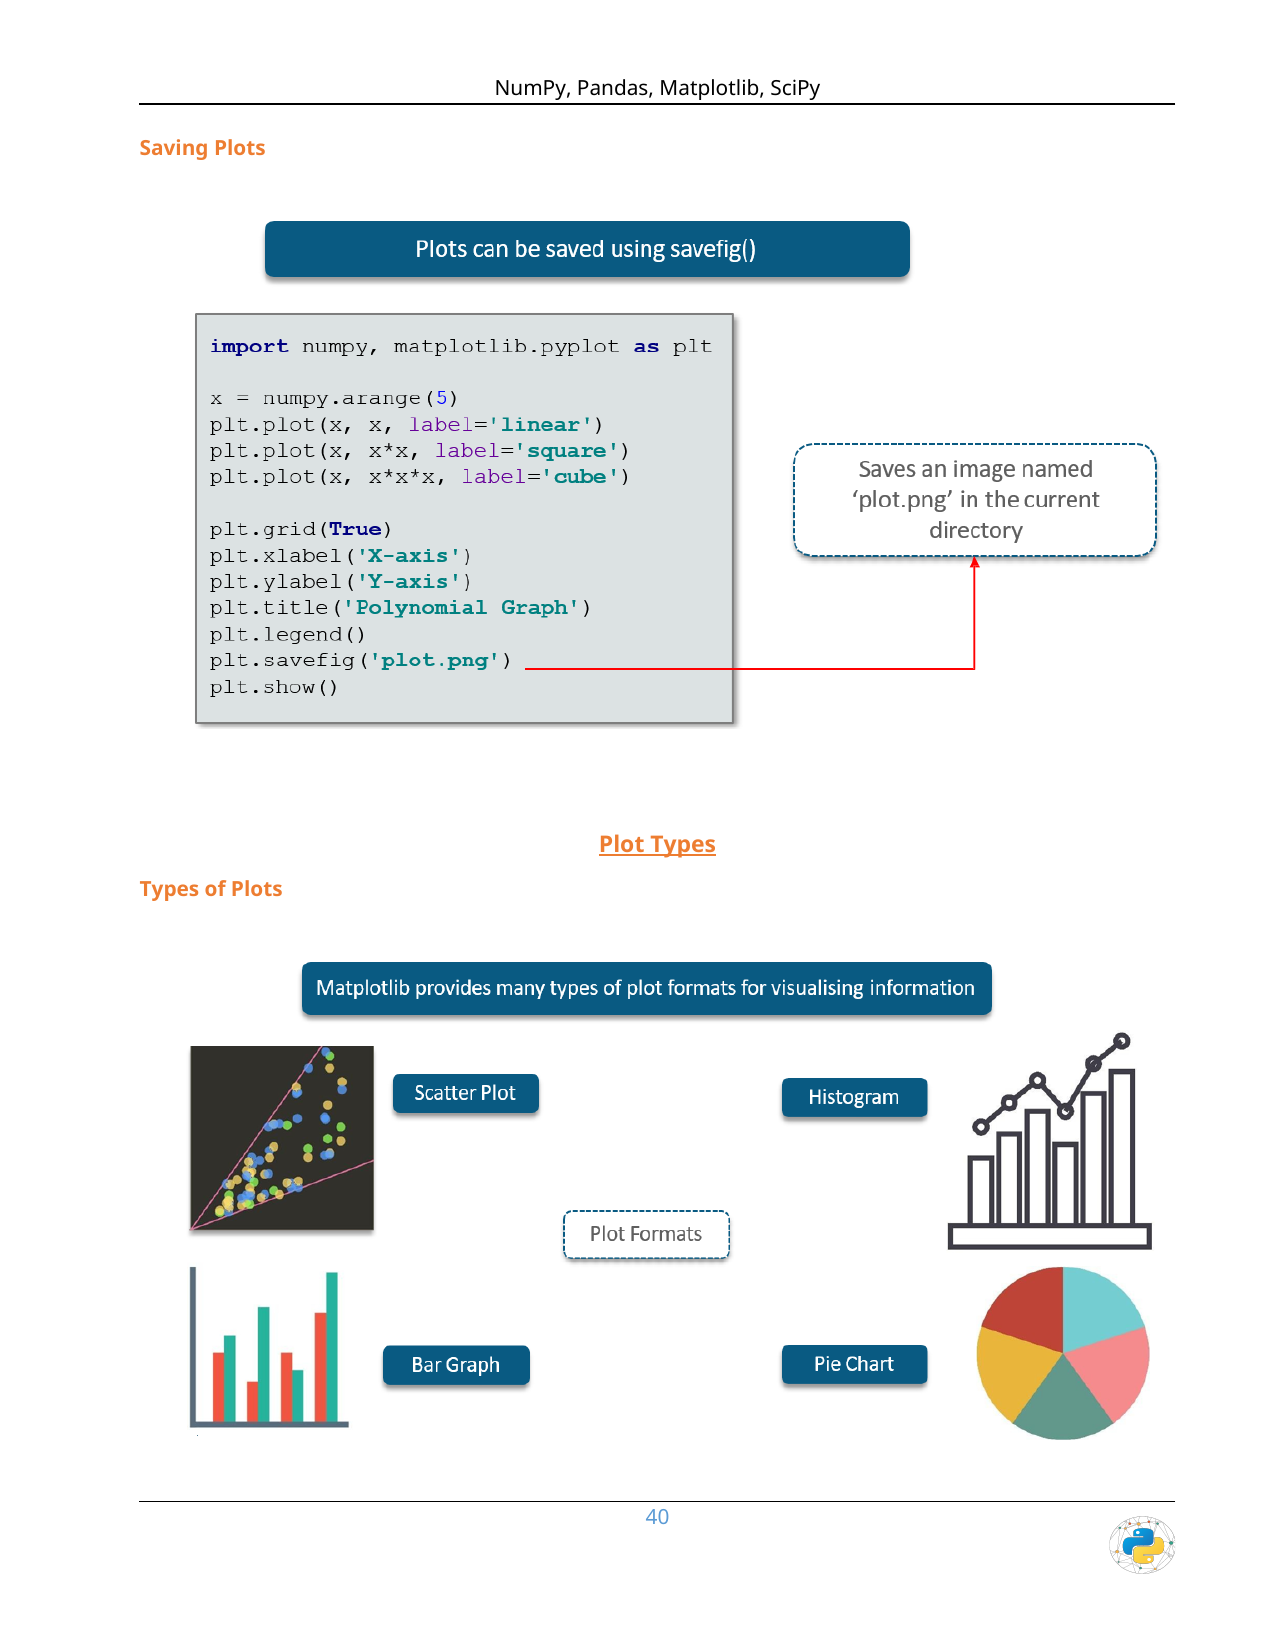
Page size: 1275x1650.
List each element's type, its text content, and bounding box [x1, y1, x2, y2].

text Plot Types [139, 828, 1175, 859]
picture [1109, 1516, 1176, 1574]
text Saving Plots [139, 133, 1175, 162]
picture [139, 218, 1175, 729]
picture [139, 959, 1175, 1440]
text Types of Plots [139, 874, 1175, 903]
